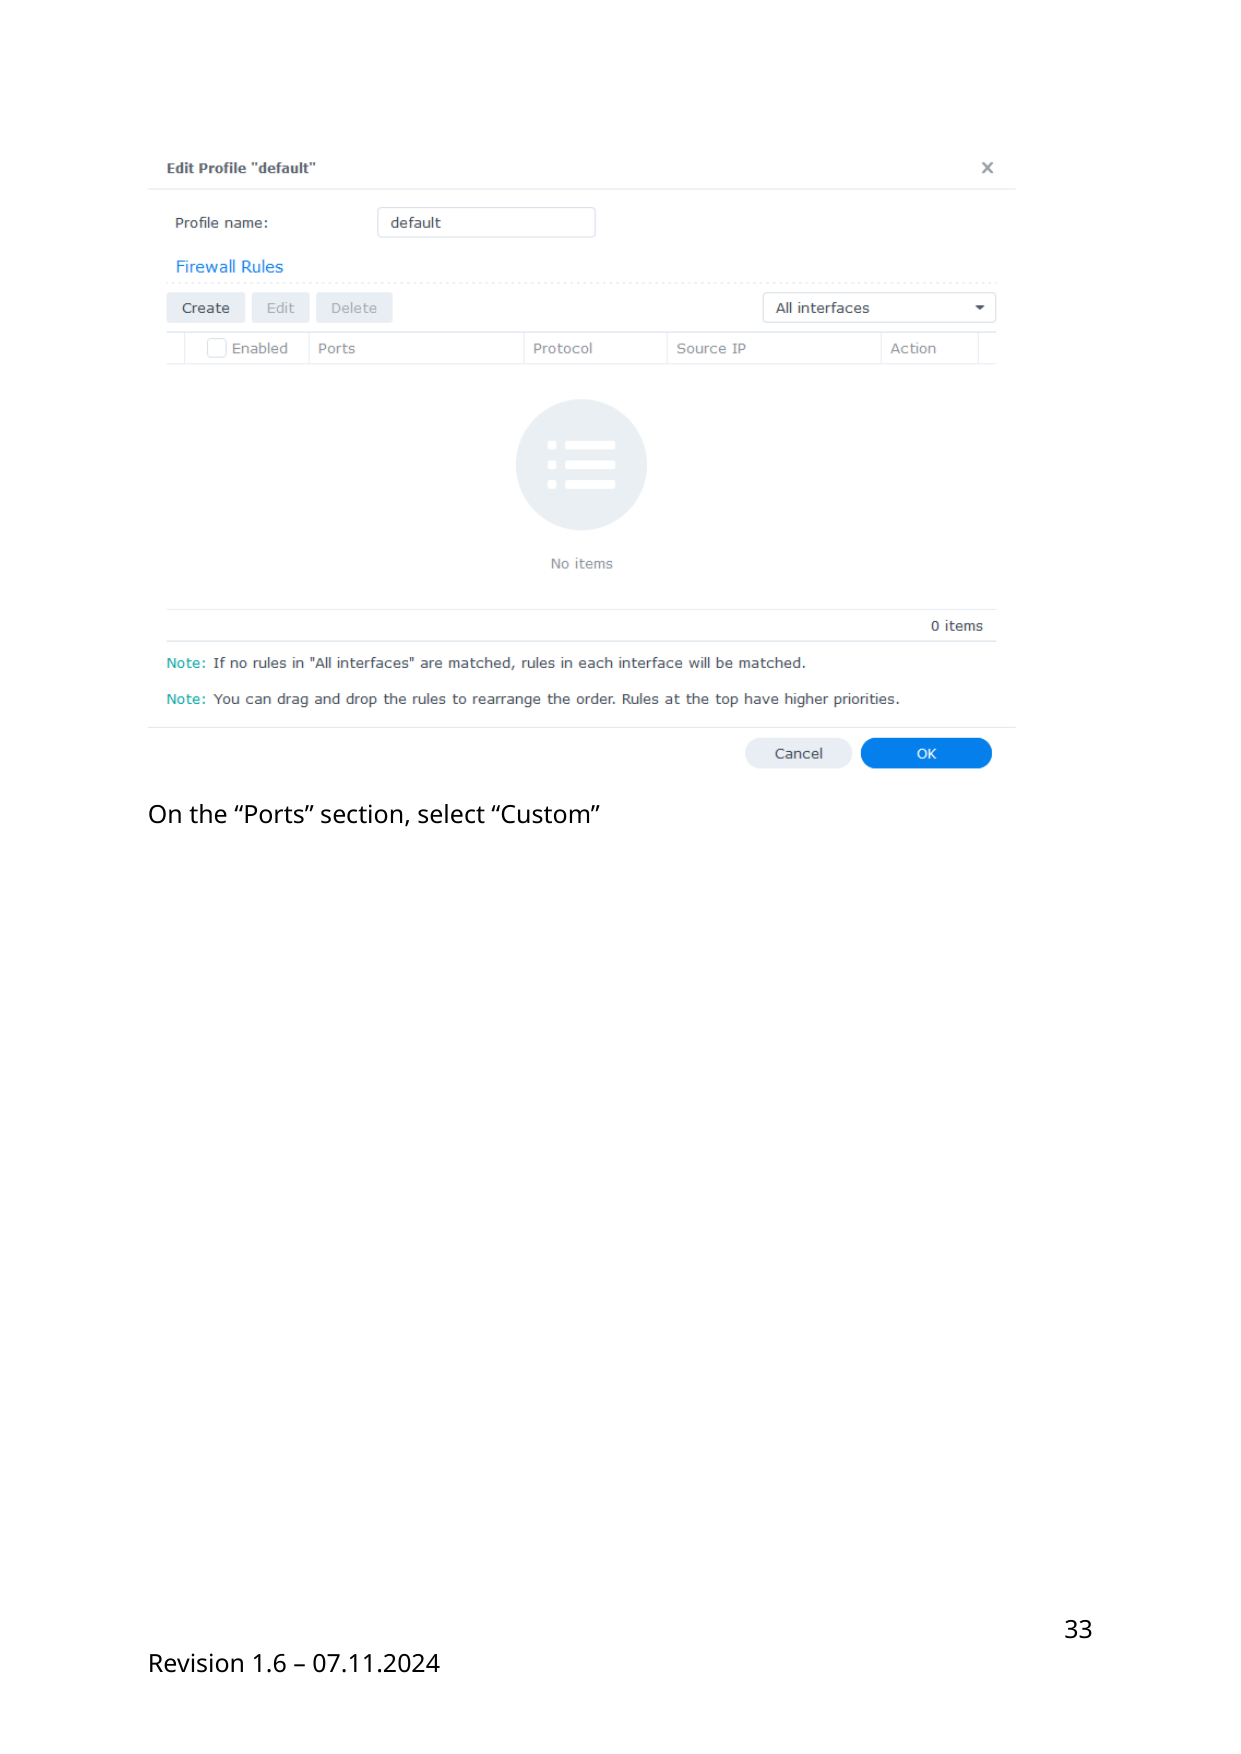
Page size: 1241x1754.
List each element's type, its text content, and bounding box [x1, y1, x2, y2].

picture [147, 147, 1016, 775]
text On the “Ports” section, select “Custom” [148, 796, 1093, 831]
